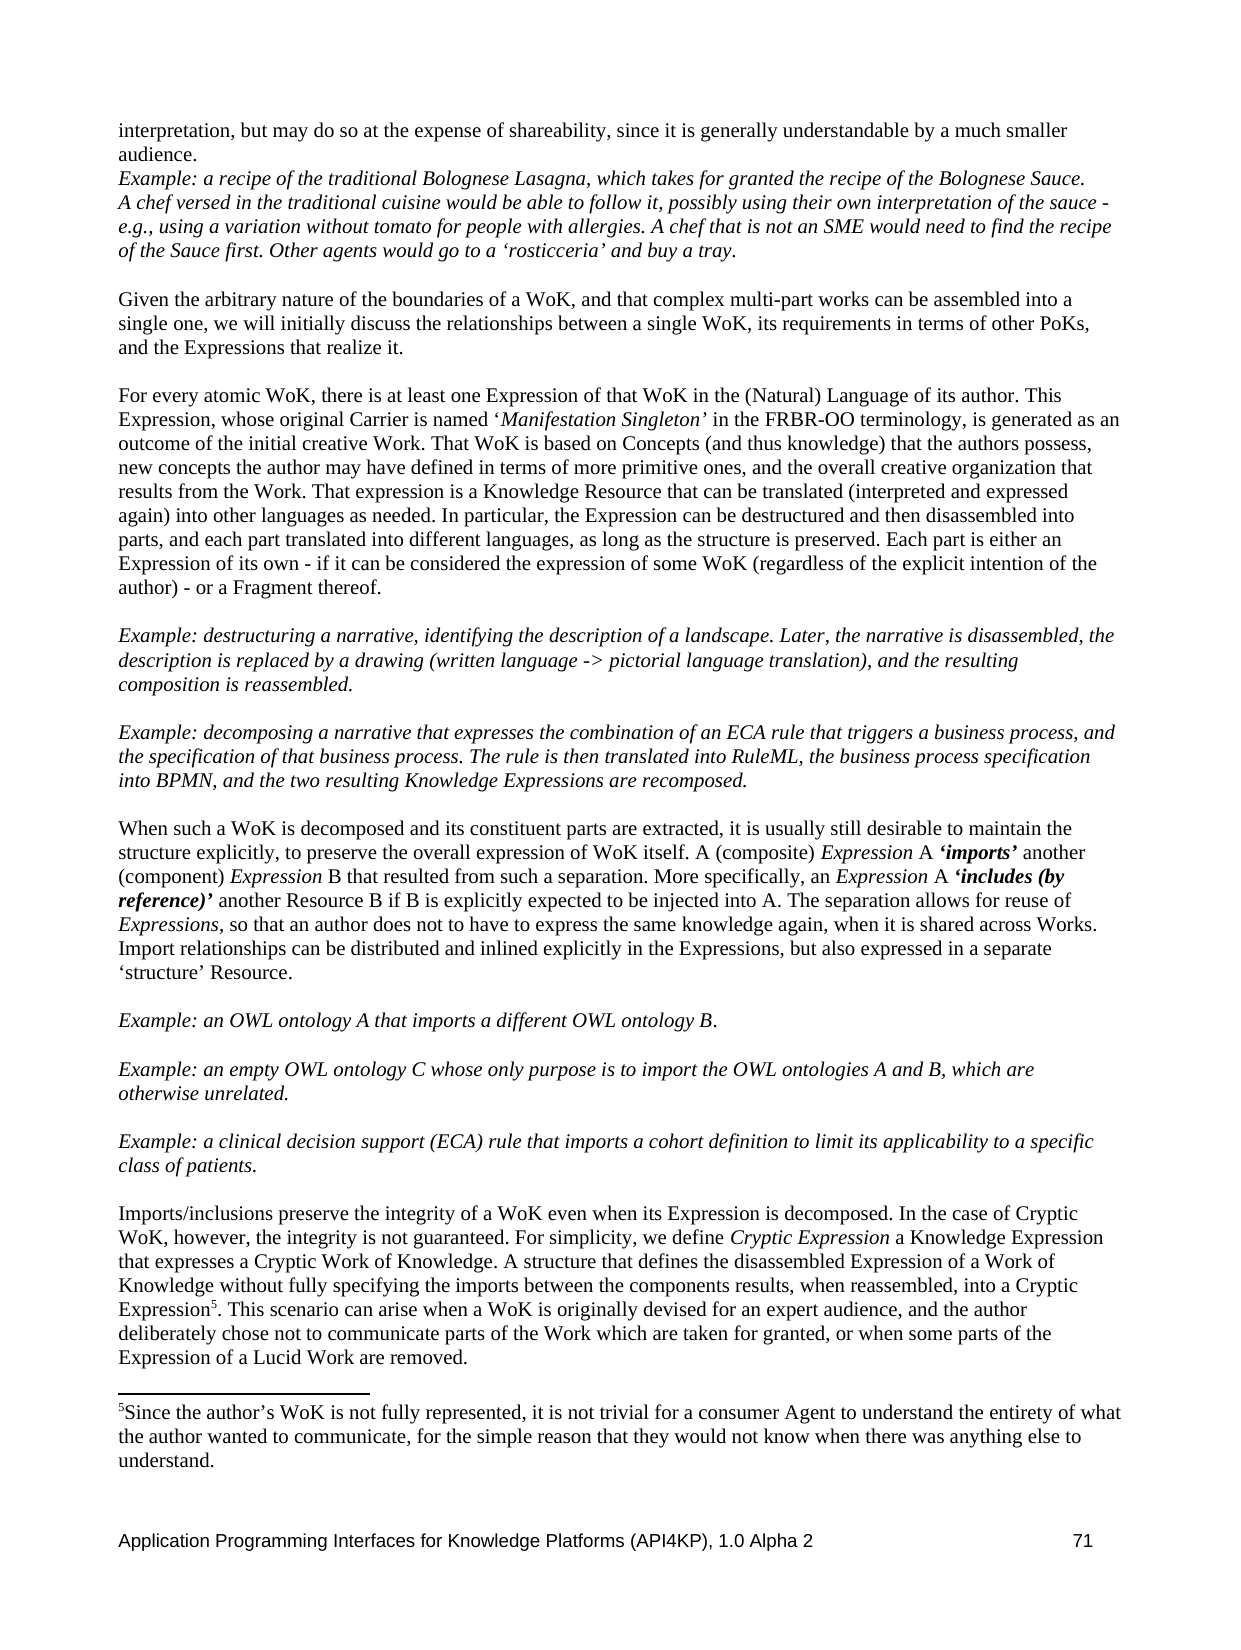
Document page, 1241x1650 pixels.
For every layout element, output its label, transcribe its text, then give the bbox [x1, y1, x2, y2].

text Example: destructuring a narrative, identifying the description of a landscape. Later, the narrative is disassembled, the description is replaced by a drawing (written language -> pictorial language translation), and the resulting composition is reassembled. [118, 623, 1122, 696]
text Example: an OWL ontology A that imports a different OWL ontology B. [118, 1008, 1122, 1032]
text Imports/inclusions preserve the integrity of a WoK even when its Expression is decomposed. In the case of Cryptic WoK, however, the integrity is not guaranteed. For simplicity, we define Cryptic Expression a Knowledge Expression that expresses a Cryptic Work of Knowledge. A structure that defines the disassembled Expression of a Work of Knowledge without fully specifying the imports between the components results, when reassembled, into a Cryptic Expression. This scenario can arise when a WoK is originally devised for an expert audience, and the author deliberately chose not to communicate parts of the Work which are taken for granted, or when some parts of the Expression of a Lucid Work are removed. [118, 1201, 1122, 1369]
text Example: a recipe of the traditional Bolognese Lasagna, which takes for granted the recipe of the Bolognese Sauce. A chef versed in the traditional cuisine would be able to follow it, possibly using their own interpretation of the sauce - e.g., using a variation without tomato for people with allergies. A chef that is not an SME would need to find the recipe of the Sauce first. Other agents would go to a ‘rosticceria’ and buy a tray. [118, 166, 1122, 262]
text For every atomic WoK, there is at least one Expression of that WoK in the (Natural) Language of its author. This Expression, whose original Carrier is named ‘Manifestation Singleton’ in the FRBR-OO terminology, is generated as an outcome of the initial creative Work. That WoK is based on Concepts (and thus knowledge) that the authors possess, new concepts the author may have defined in terms of more primitive ones, and the overall creative organization that results from the Work. That expression is a Knowledge Resource that can be translated (interpreted and expressed again) into other languages as needed. In particular, the Expression can be destructured and then disassembled into parts, and each part translated into different languages, as long as the structure is preserved. Each part is either an Expression of its own - if it can be considered the expression of some WoK (regardless of the explicit intention of the author) - or a Fragment thereof. [118, 383, 1122, 599]
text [118, 118, 1122, 166]
text Example: a clinical decision support (ECA) rule that imports a cohort definition to limit its applicability to a specific class of patients. [118, 1129, 1122, 1177]
text When such a WoK is decomposed and its constituent parts are extracted, it is usually still desirable to maintain the structure explicitly, to preserve the overall expression of WoK itself. A (composite) Expression A ‘imports’ another (component) Expression B that resulted from such a separation. More specifically, an Expression A ‘includes (by reference)’ another Resource B if B is explicitly expected to be injected into A. The separation allows for reuse of Expressions, so that an author does not to have to express the same knowledge again, when it is shared across Works. Import relationships can be distributed and inlined explicitly in the Expressions, but also expressed in a separate ‘structure’ Resource. [118, 816, 1122, 984]
text Example: decomposing a narrative that expresses the combination of an ECA rule that triggers a business process, and the specification of that business process. The rule is then translated into RuleML, the business process specification into BPMN, and the two resulting Knowledge Expressions are recomposed. [118, 720, 1122, 792]
text Example: an empty OWL ontology C whose only purpose is to import the OWL ontologies A and B, which are otherwise unrelated. [118, 1057, 1122, 1105]
text Given the arbitrary nature of the boundaries of a WoK, and that complex multi-part works can be assembled into a single one, we will initially discuss the relationships between a single WoK, its requirements in terms of other PoKs, and the Expressions that realize it. [118, 287, 1122, 359]
